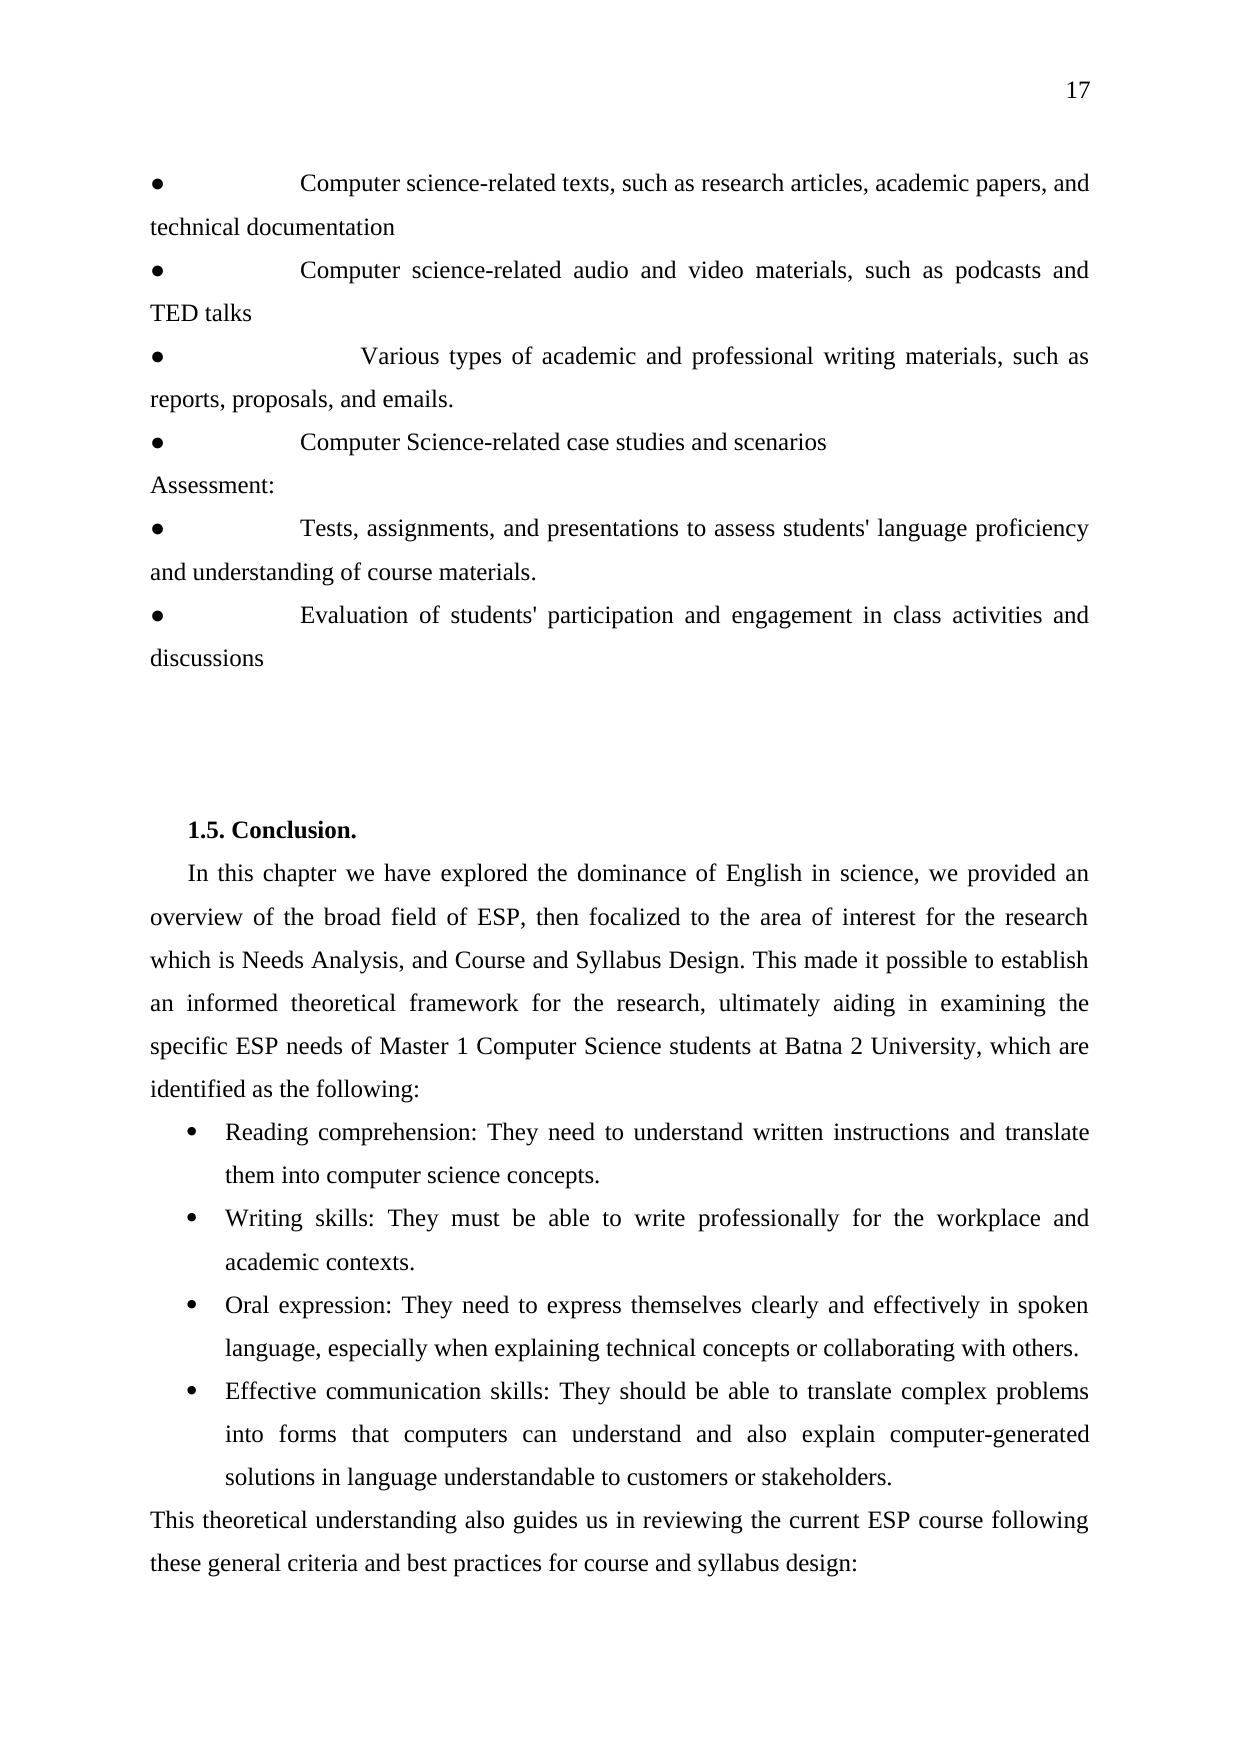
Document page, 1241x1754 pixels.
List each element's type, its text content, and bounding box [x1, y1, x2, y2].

text Assessment: [150, 470, 1090, 499]
text ● Computer Science-related case studies and scenarios [150, 427, 1090, 456]
subtitle 1.5. Conclusion. [150, 815, 1090, 844]
list Writing skills: They must be able to write professionally for the workplace and academic contexts. [187, 1203, 1090, 1275]
text ● Evaluation of students' participation and engagement in class activities and discussions [150, 600, 1090, 672]
list Reading comprehension: They need to understand written instructions and translate them into computer science concepts. [187, 1117, 1090, 1189]
text ● Computer science-related texts, such as research articles, academic papers, and technical documentation [150, 168, 1090, 240]
list Oral expression: They need to express themselves clearly and effectively in spoken language, especially when explaining technical concepts or collaborating with others. [187, 1290, 1090, 1362]
text ● Various types of academic and professional writing materials, such as reports, proposals, and emails. [150, 341, 1090, 413]
text In this chapter we have explored the dominance of English in science, we provided an overview of the broad field of ESP, then focalized to the area of interest for the research which is Needs Analysis, and Course and Syllabus Design. This made it possible to establish an informed theoretical framework for the research, ultimately aiding in examining the specific ESP needs of Master 1 Computer Science students at Batna 2 University, which are identified as the following: [150, 858, 1090, 1103]
text ● Tests, assignments, and presentations to assess students' language proficiency and understanding of course materials. [150, 513, 1090, 585]
text ● Computer science-related audio and video materials, such as podcasts and TED talks [150, 255, 1090, 327]
list Effective communication skills: They should be able to translate complex problems into forms that computers can understand and also explain computer-generated solutions in language understandable to customers or stakeholders. [187, 1376, 1090, 1491]
text This theoretical understanding also guides us in reviewing the current ESP course following these general criteria and best practices for course and syllabus design: [150, 1505, 1090, 1577]
